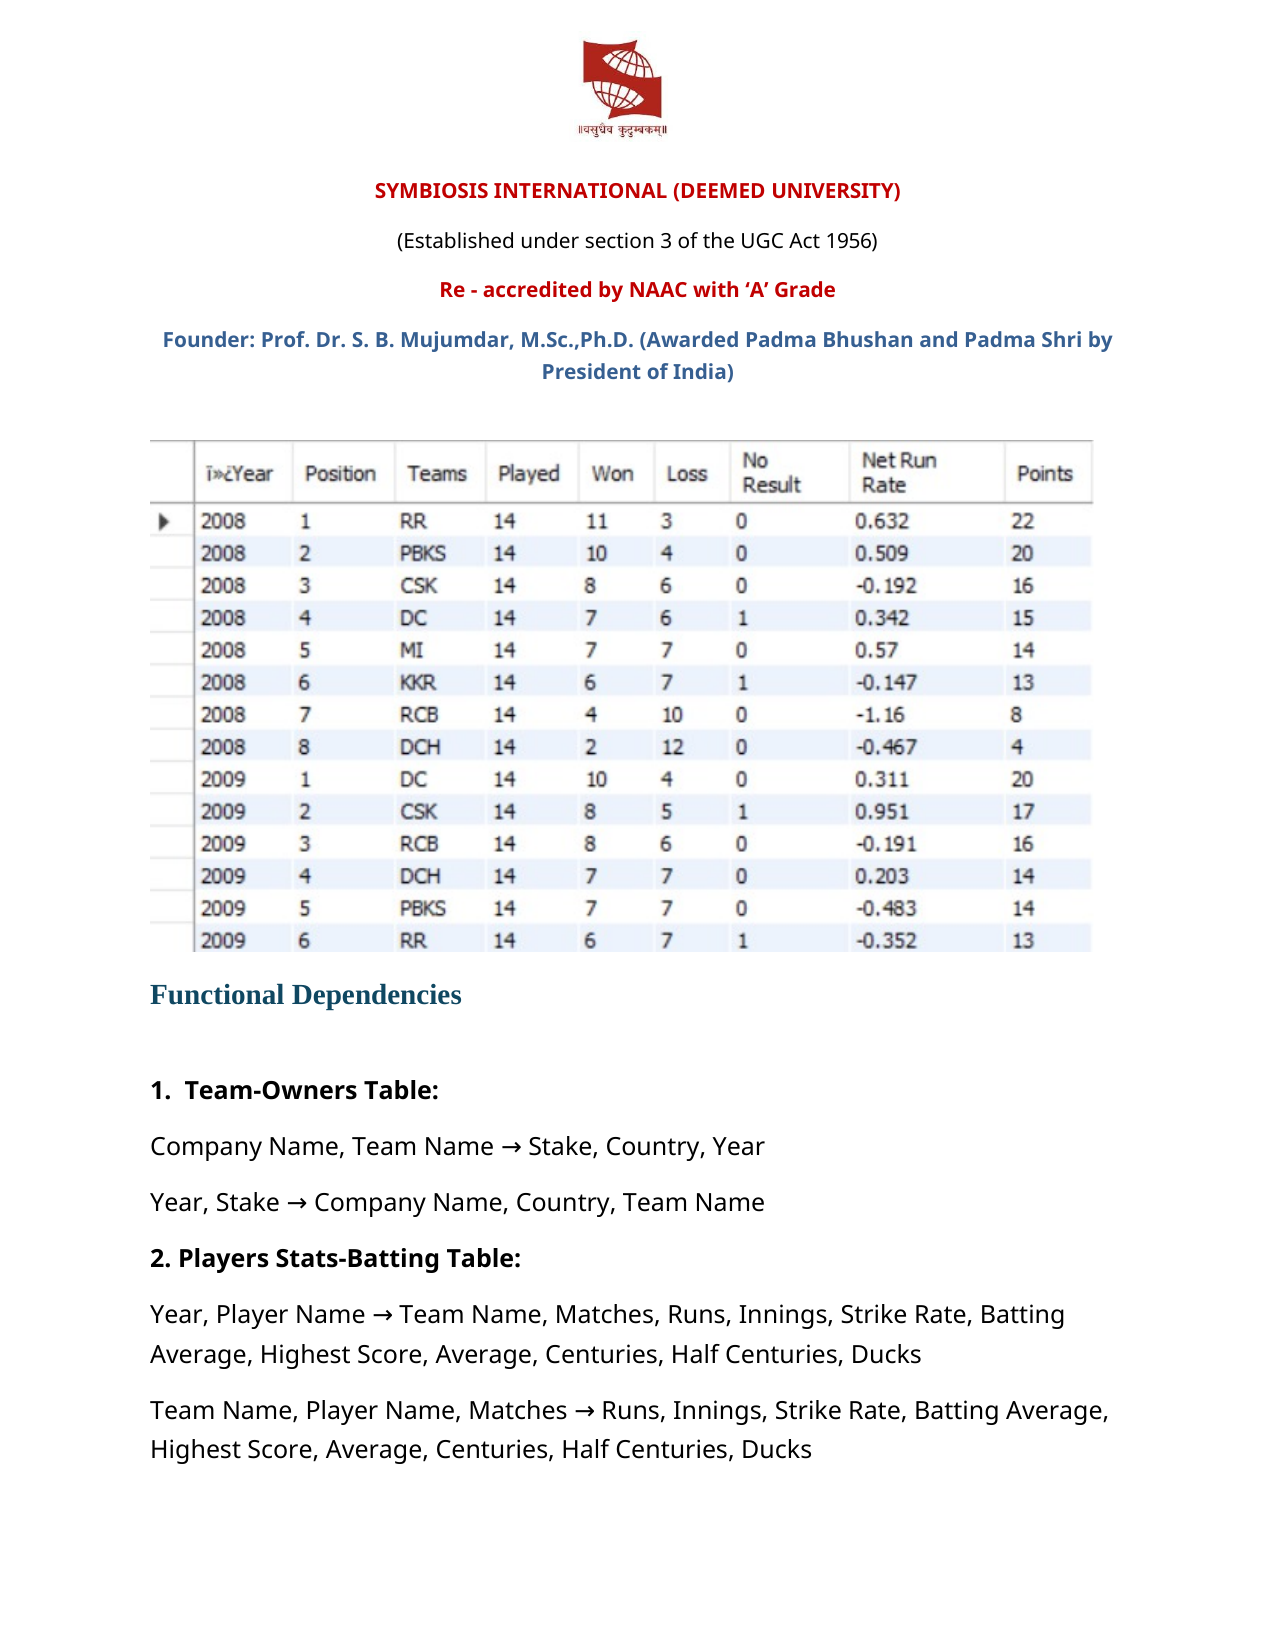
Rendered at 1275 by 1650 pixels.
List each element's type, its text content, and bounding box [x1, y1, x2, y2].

text Year, Player Name → Team Name, Matches, Runs, Innings, Strike Rate, Batting Average, Highest Score, Average, Centuries, Half Centuries, Ducks [150, 1297, 1125, 1371]
text Year, Stake → Company Name, Country, Team Name [150, 1185, 1125, 1219]
text Team Name, Player Name, Matches → Runs, Innings, Strike Rate, Batting Average, Highest Score, Average, Centuries, Half Centuries, Ducks [150, 1393, 1125, 1466]
text 1. Team-Owners Table: [150, 1072, 1125, 1107]
picture [150, 440, 1094, 952]
picture [568, 31, 673, 142]
text 2. Players Stats-Batting Table: [150, 1241, 1125, 1275]
subtitle Functional Dependencies [150, 977, 1125, 1011]
text Company Name, Team Name → Stake, Country, Year [150, 1129, 1125, 1163]
